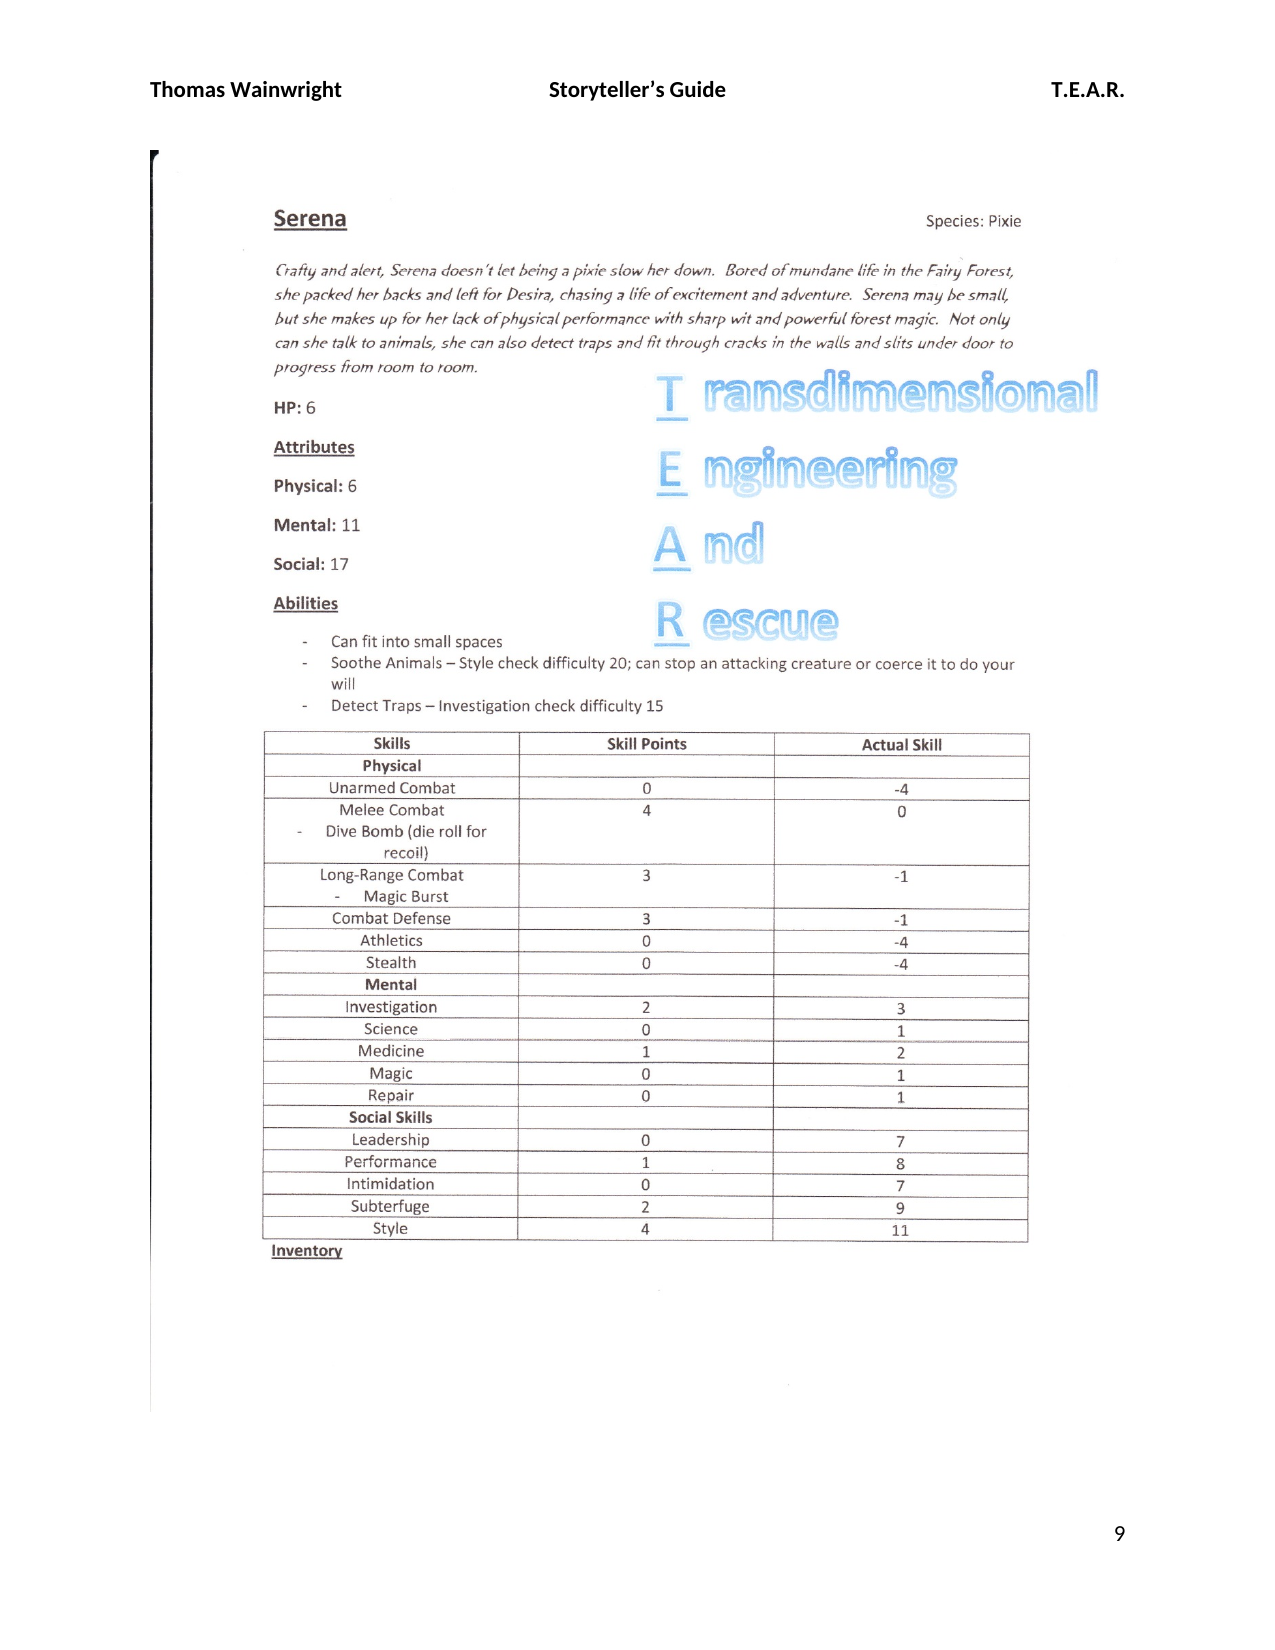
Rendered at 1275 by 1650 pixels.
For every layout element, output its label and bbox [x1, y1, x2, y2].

picture [150, 150, 1125, 1412]
